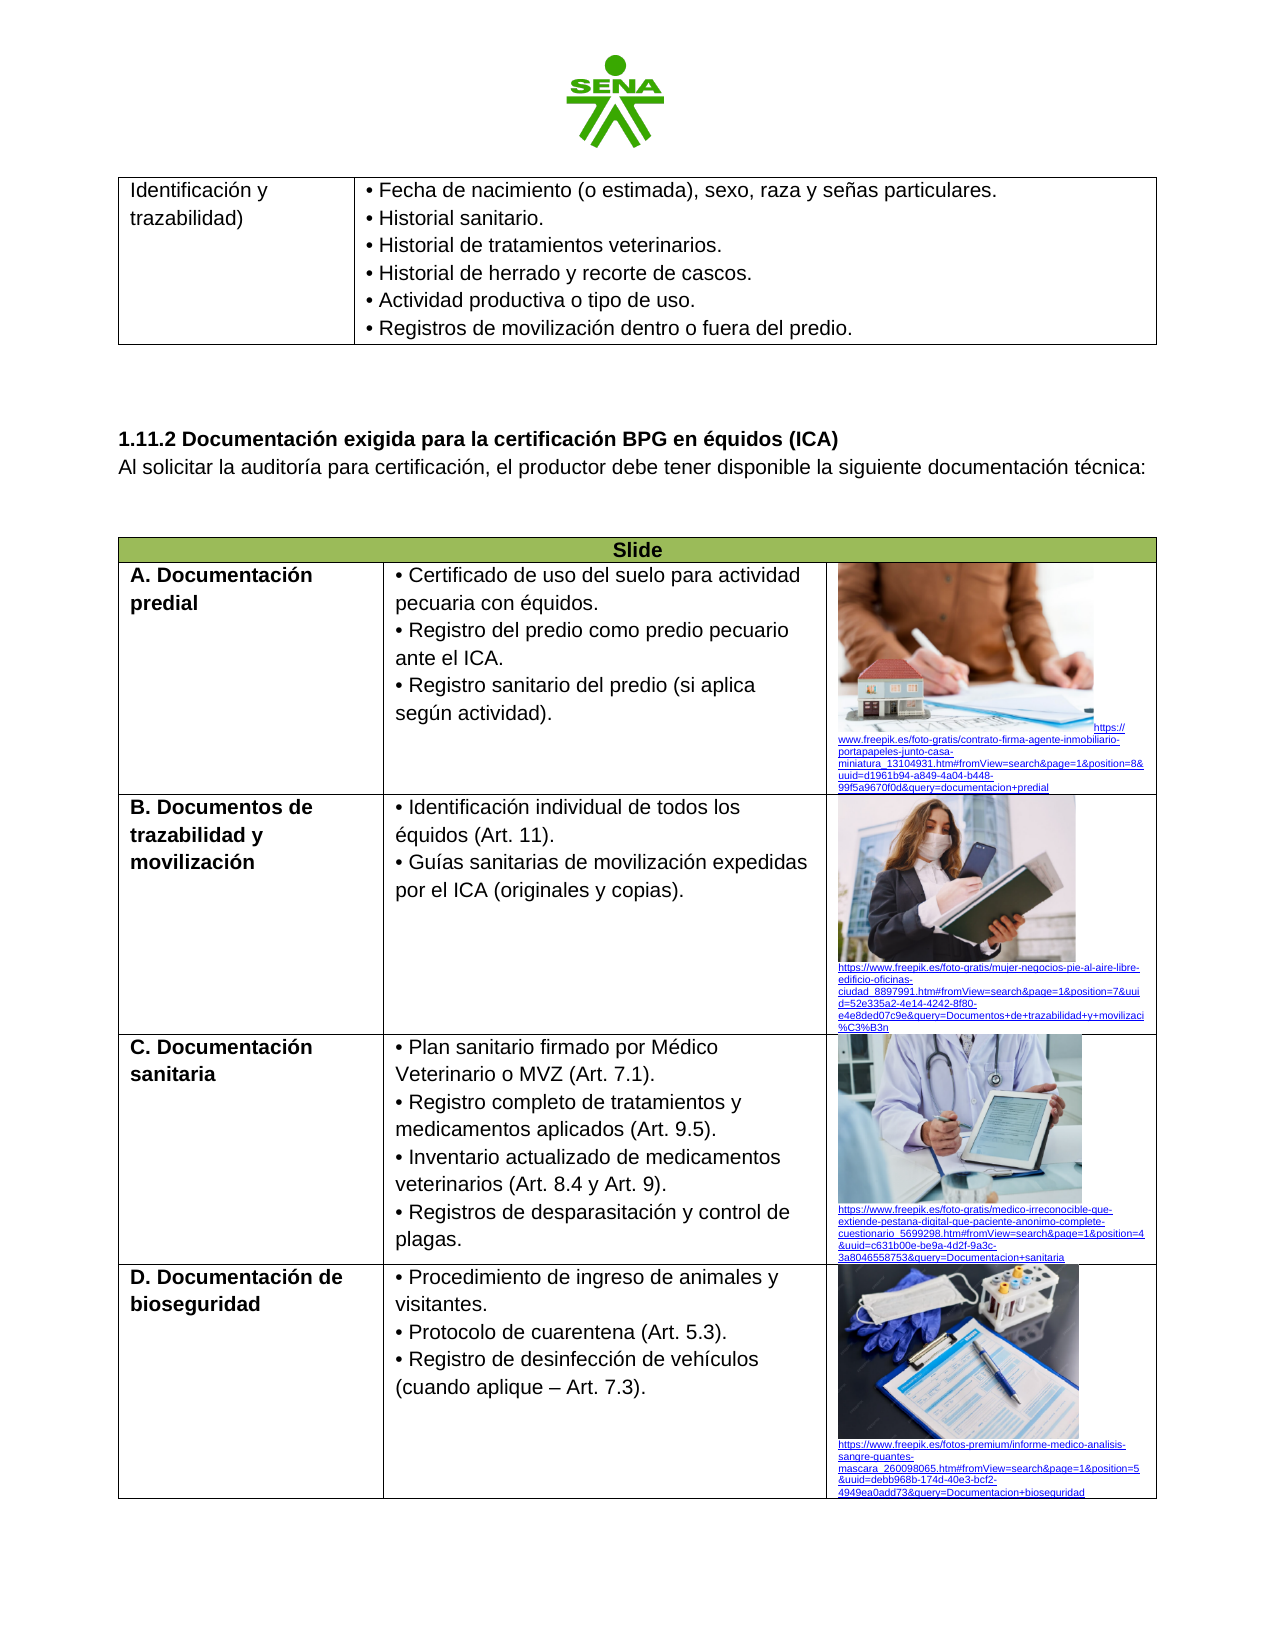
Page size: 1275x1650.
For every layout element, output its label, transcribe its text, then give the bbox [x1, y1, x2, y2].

table_cell https://www.freepik.es/fotos-premium/informe-medico-analisis-sangre-guantes-mascara_260098065.htm#fromView=search&page=1&position=5&uuid=debb968b-174d-40e3-bcf2-4949ea0add73&query=Documentacion+bioseguridad [827, 1265, 1156, 1498]
table_cell F. Registro individual por animal (Art. 11 – Identificación y trazabilidad) [119, 178, 354, 343]
picture [838, 795, 1076, 962]
text 1.11.2 Documentación exigida para la certificación BPG en équidos (ICA) [118, 427, 1157, 451]
table_cell https://www.freepik.es/foto-gratis/contrato-firma-agente-inmobiliario-portapapeles-junto-casa-miniatura_13104931.htm#fromView=search&page=1&position=8&uuid=d1961b94-a849-4a04-b448-99f5a9670f0d&query=documentacion+predial [827, 563, 1156, 794]
table_cell D. Documentación de bioseguridad [119, 1265, 383, 1498]
text Al solicitar la auditoría para certificación, el productor debe tener disponible la siguiente documentación técnica: [118, 454, 1157, 478]
picture [838, 1034, 1082, 1204]
table_cell https://www.freepik.es/foto-gratis/mujer-negocios-pie-al-aire-libre-edificio-oficinas-ciudad_8897991.htm#fromView=search&page=1&position=7&uuid=52e335a2-4e14-4242-8f80-e4e8ded07c9e&query=Documentos+de+trazabilidad+y+movilizaci%C3%B3n [827, 795, 1156, 1034]
table_cell • Plan sanitario firmado por Médico Veterinario o MVZ (Art. 7.1). • Registro completo de tratamientos y medicamentos aplicados (Art. 9.5). • Inventario actualizado de medicamentos veterinarios (Art. 8.4 y Art. 9). • Registros de desparasitación y control de plagas. [384, 1035, 826, 1263]
picture [838, 563, 1094, 732]
table_cell https://www.freepik.es/foto-gratis/medico-irreconocible-que-extiende-pestana-digital-que-paciente-anonimo-complete-cuestionario_5699298.htm#fromView=search&page=1&position=4&uuid=c631b00e-be9a-4d2f-9a3c-3a8046558753&query=Documentacion+sanitaria [827, 1035, 1156, 1263]
picture [566, 55, 664, 148]
table_header Slide [119, 538, 1156, 562]
table_cell A. Documentación predial [119, 563, 383, 794]
table_cell • Procedimiento de ingreso de animales y visitantes. • Protocolo de cuarentena (Art. 5.3). • Registro de desinfección de vehículos (cuando aplique – Art. 7.3). [384, 1265, 826, 1498]
table_cell • Certificado de uso del suelo para actividad pecuaria con équidos. • Registro del predio como predio pecuario ante el ICA. • Registro sanitario del predio (si aplica según actividad). [384, 563, 826, 794]
table_cell B. Documentos de trazabilidad y movilización [119, 795, 383, 1034]
table_cell C. Documentación sanitaria [119, 1035, 383, 1263]
picture [838, 1264, 1079, 1439]
table_cell • Identificación individual de todos los équidos (Art. 11). • Guías sanitarias de movilización expedidas por el ICA (originales y copias). [384, 795, 826, 1034]
